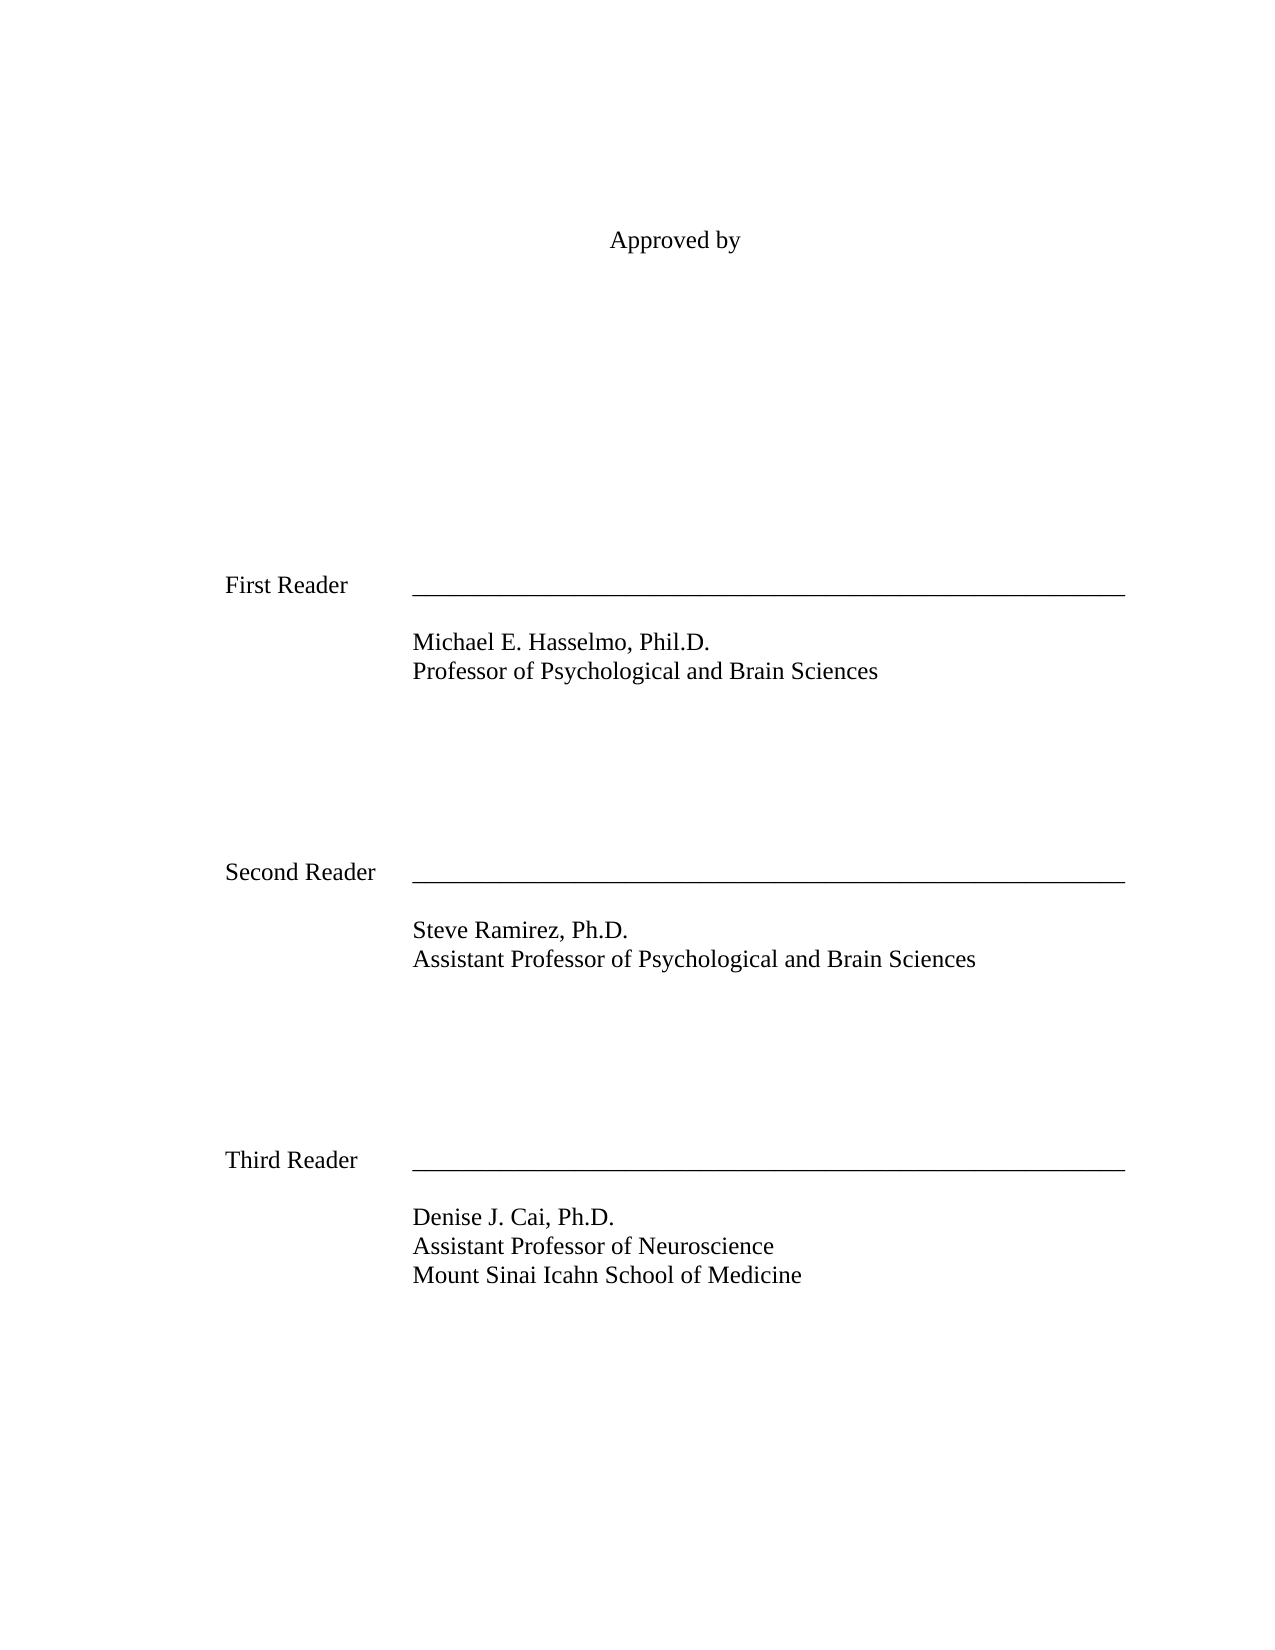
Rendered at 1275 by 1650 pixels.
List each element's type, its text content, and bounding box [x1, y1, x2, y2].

text First Reader _________________________________________________________ [225, 570, 1125, 599]
text Assistant Professor of Psychological and Brain Sciences [225, 944, 1125, 972]
text Third Reader _________________________________________________________ [225, 1145, 1125, 1174]
text Approved by [225, 225, 1125, 254]
text Steve Ramirez, Ph.D. [225, 915, 1125, 944]
text Denise J. Cai, Ph.D. [225, 1202, 1125, 1231]
text Michael E. Hasselmo, Phil.D. [225, 627, 1125, 656]
text Professor of Psychological and Brain Sciences [225, 656, 1125, 685]
text Assistant Professor of Neuroscience [225, 1231, 1125, 1260]
text Mount Sinai Icahn School of Medicine [225, 1260, 1125, 1289]
text Second Reader _________________________________________________________ [225, 857, 1125, 886]
